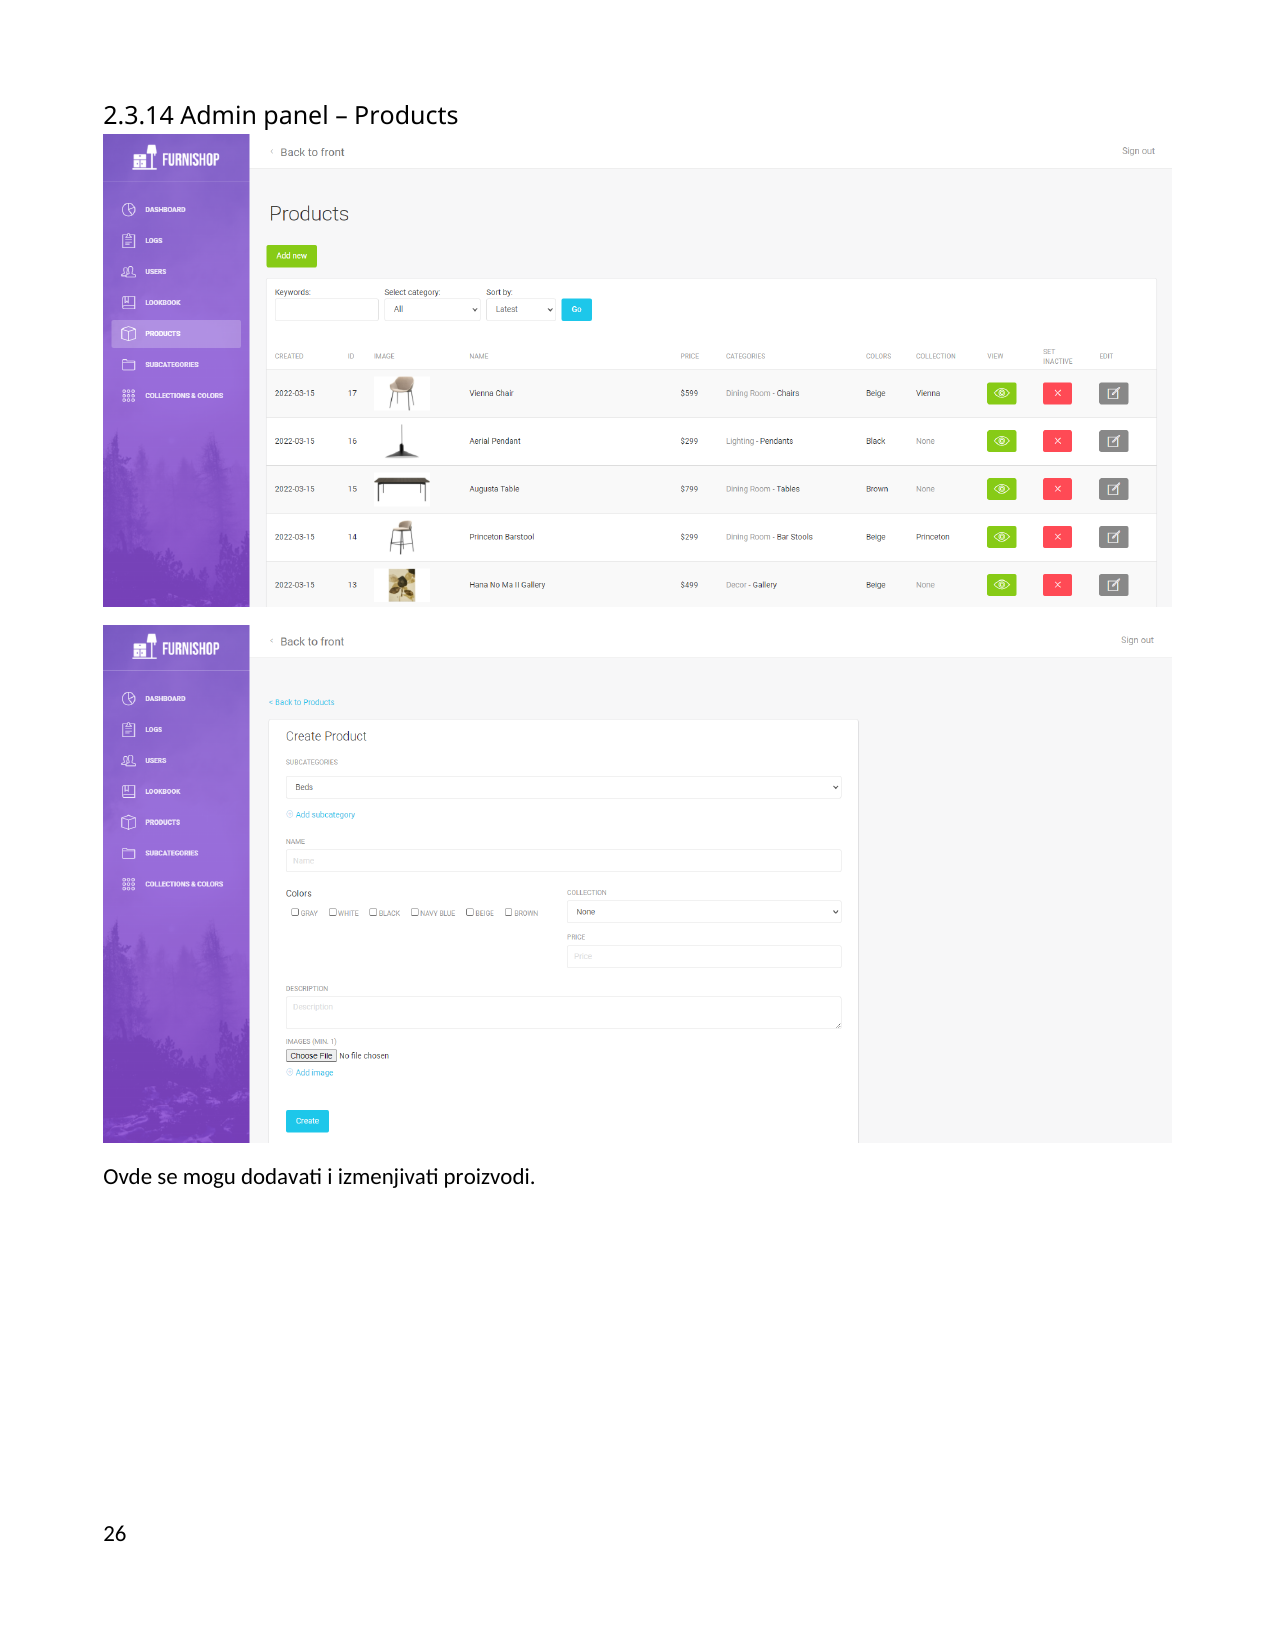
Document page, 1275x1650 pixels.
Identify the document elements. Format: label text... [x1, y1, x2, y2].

text Ovde se mogu dodavati i izmenjivati proizvodi. [103, 1162, 1172, 1190]
subtitle 2.3.14 Admin panel – Products [103, 98, 1172, 132]
picture [103, 625, 1172, 1143]
picture [103, 134, 1172, 607]
